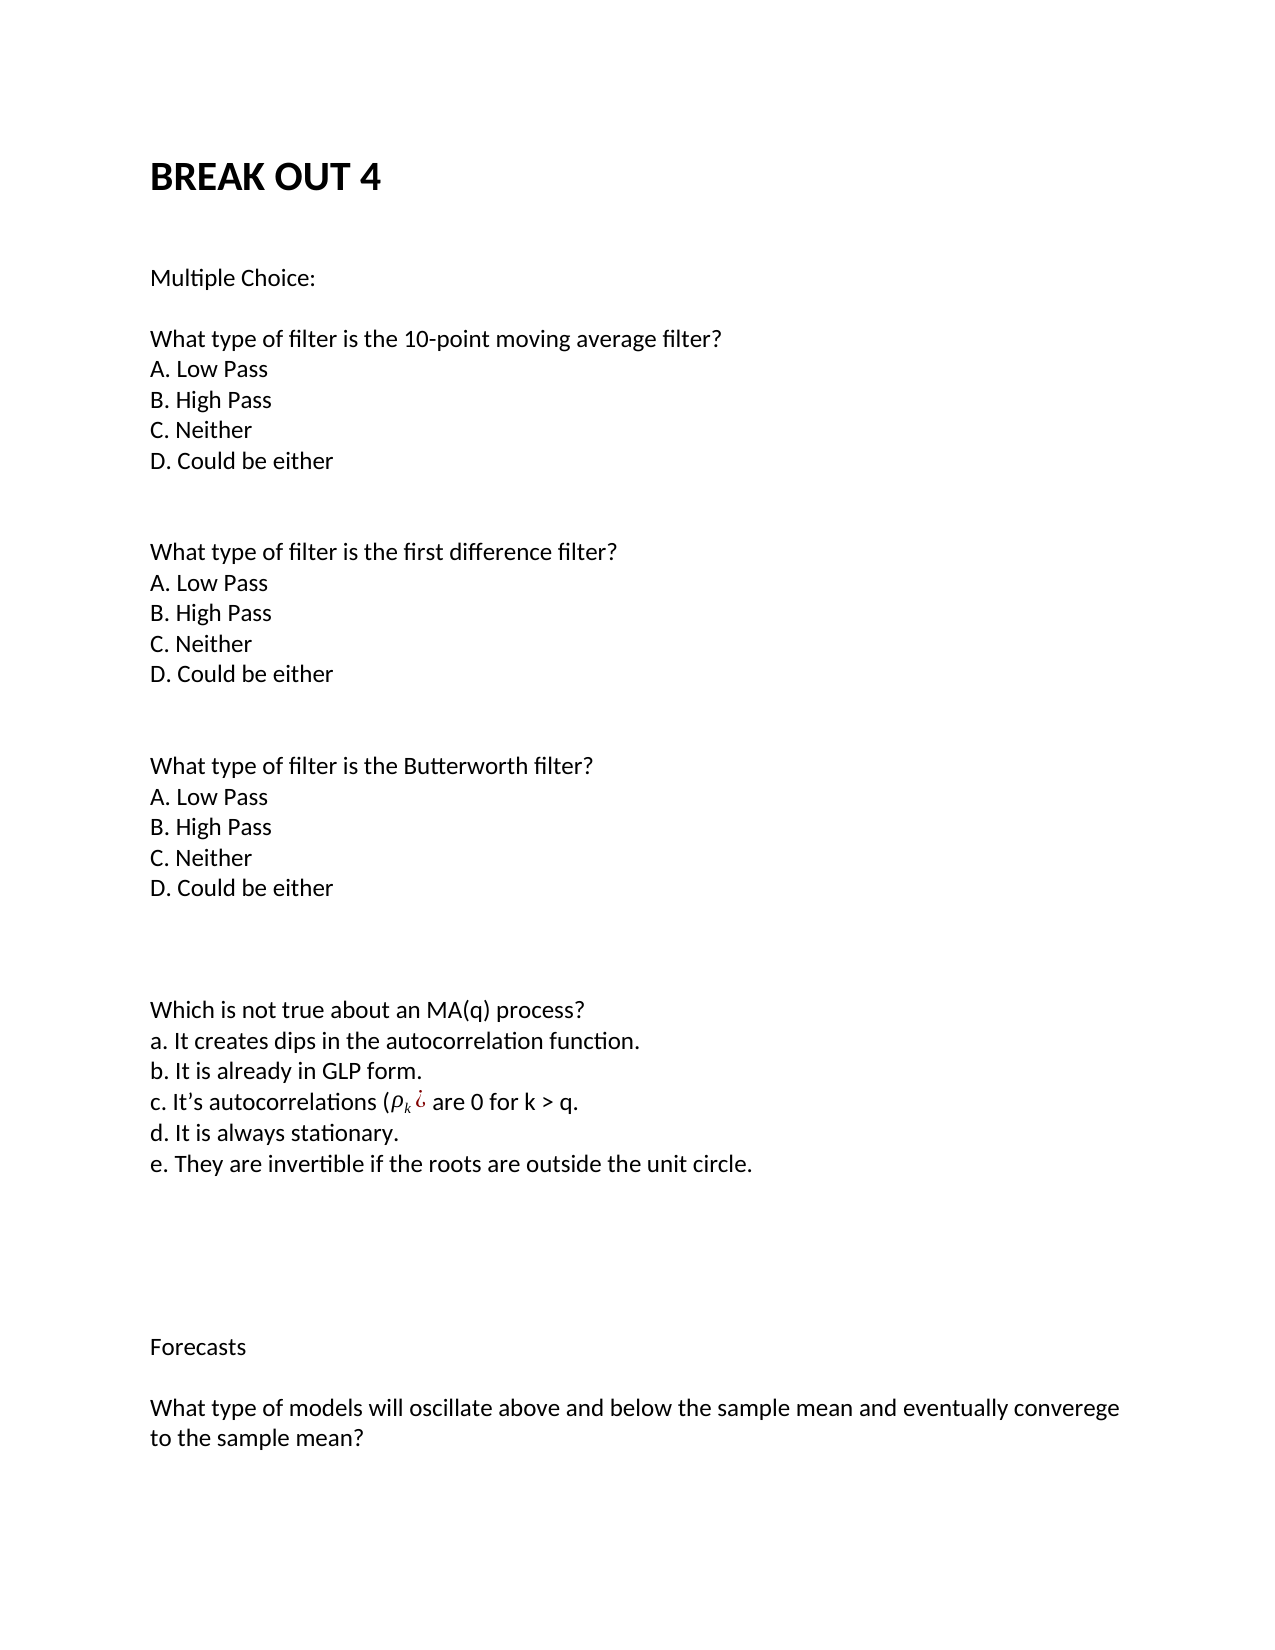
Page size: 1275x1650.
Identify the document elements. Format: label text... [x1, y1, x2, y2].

text What type of filter is the Butterworth filter? [150, 750, 1125, 781]
text What type of filter is the 10-point moving average filter? [150, 323, 1125, 353]
text B. High Pass [150, 598, 1125, 628]
text C. Neither [150, 414, 1125, 445]
text d. It is always stationary. [150, 1117, 1125, 1148]
text What type of models will oscillate above and below the sample mean and eventually converege to the sample mean? [150, 1392, 1125, 1453]
text Multiple Choice: [150, 262, 1125, 292]
text A. Low Pass [150, 781, 1125, 811]
text D. Could be either [150, 445, 1125, 476]
text D. Could be either [150, 659, 1125, 689]
text C. Neither [150, 842, 1125, 872]
text C. Neither [150, 628, 1125, 659]
text Forecasts [150, 1331, 1125, 1361]
text Which is not true about an MA(q) process? [150, 994, 1125, 1025]
text B. High Pass [150, 384, 1125, 414]
text B. High Pass [150, 811, 1125, 842]
text c. It’s autocorrelations ( are 0 for k > q. [150, 1086, 1125, 1117]
text A. Low Pass [150, 353, 1125, 384]
text a. It creates dips in the autocorrelation function. [150, 1025, 1125, 1055]
text D. Could be either [150, 872, 1125, 903]
text BREAK OUT 4 [150, 150, 1125, 201]
text What type of filter is the first difference filter? [150, 537, 1125, 567]
text e. They are invertible if the roots are outside the unit circle. [150, 1148, 1125, 1178]
text A. Low Pass [150, 567, 1125, 598]
text b. It is already in GLP form. [150, 1055, 1125, 1086]
